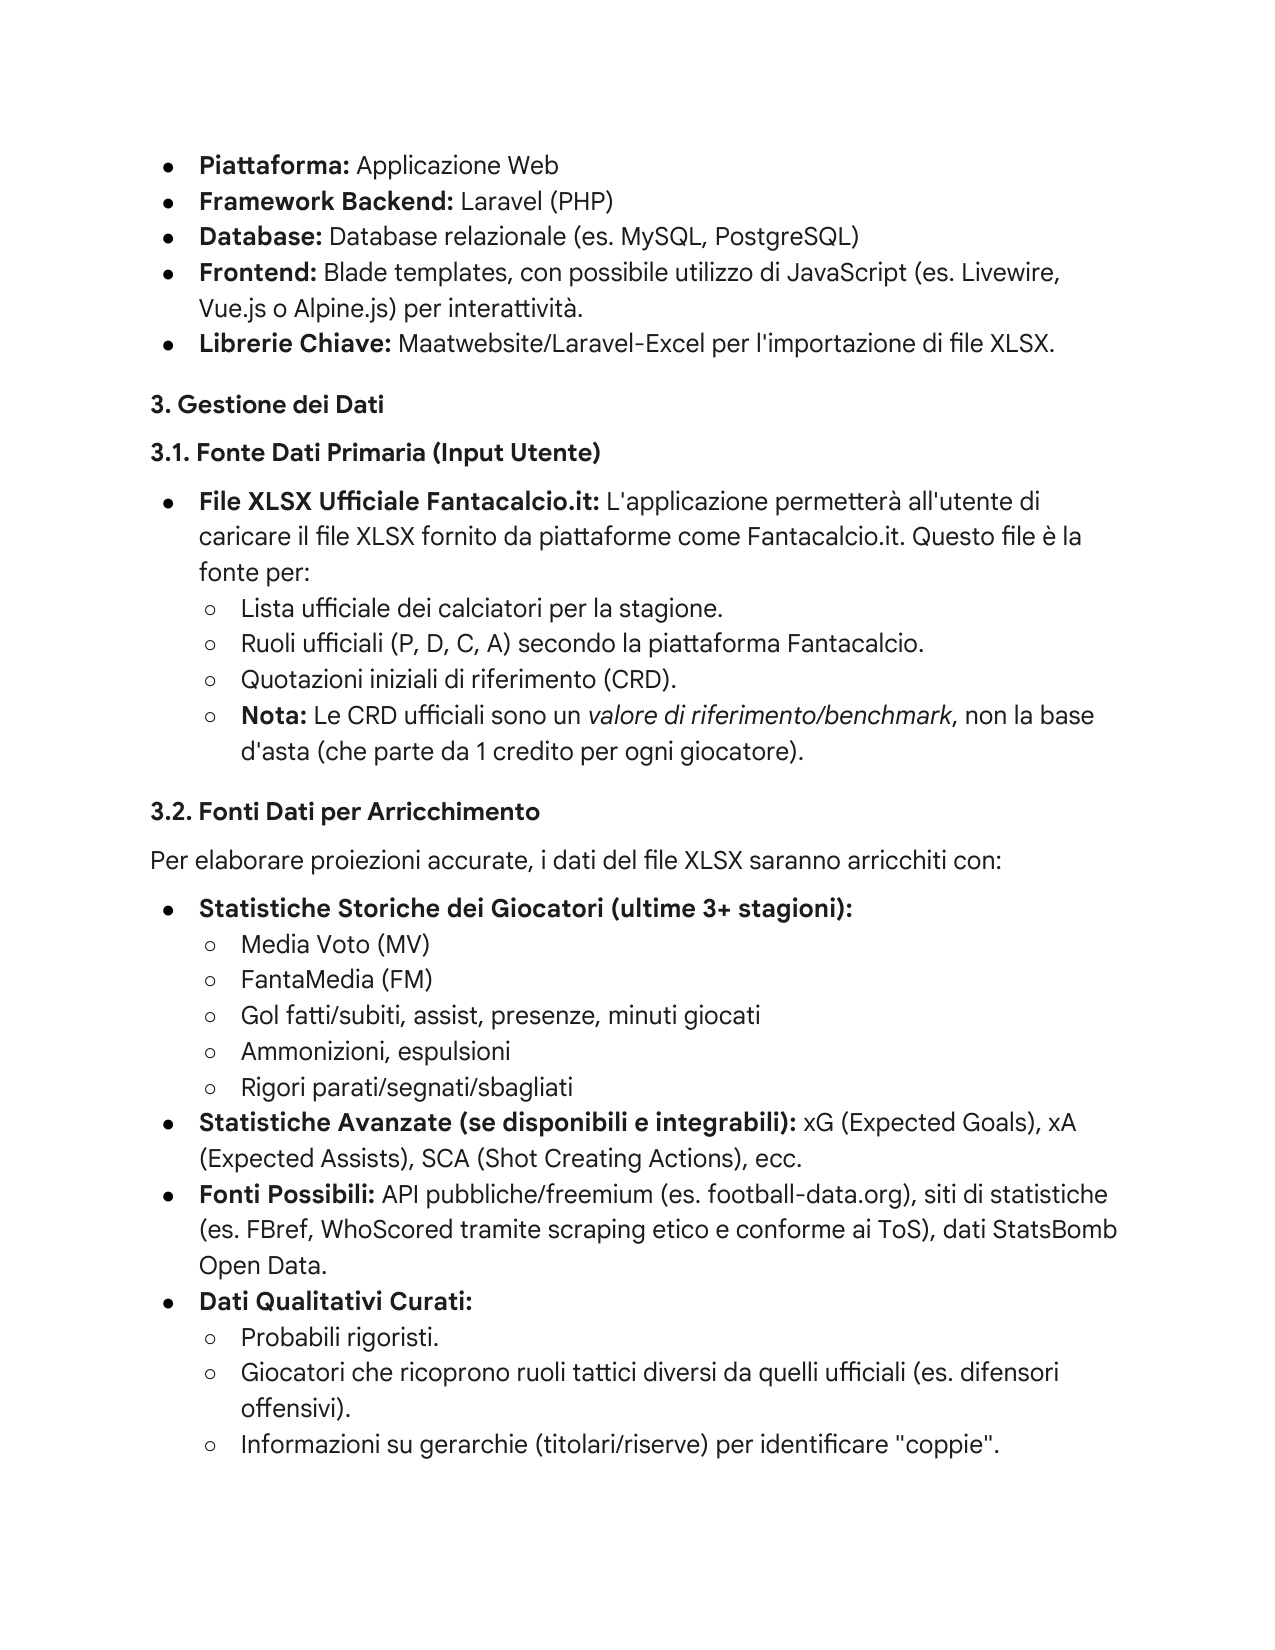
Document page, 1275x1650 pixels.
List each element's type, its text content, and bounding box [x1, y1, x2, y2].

list Nota: Le CRD ufficiali sono un valore di riferimento/benchmark, non la base d'asta (che parte da 1 credito per ogni giocatore). [203, 700, 1125, 767]
list Piattaforma: Applicazione Web [161, 150, 1125, 181]
text Per elaborare proiezioni accurate, i dati del file XLSX saranno arricchiti con: [150, 845, 1125, 876]
subtitle 3.2. Fonti Dati per Arricchimento [150, 797, 1125, 828]
list Lista ufficiale dei calciatori per la stagione. [203, 593, 1125, 624]
list File XLSX Ufficiale Fantacalcio.it: L'applicazione permetterà all'utente di caricare il file XLSX fornito da piattaforme come Fantacalcio.it. Questo file è la fonte per: [161, 486, 1125, 589]
list FantaMedia (FM) [203, 964, 1125, 996]
list Probabili rigoristi. [203, 1322, 1125, 1353]
list Frontend: Blade templates, con possibile utilizzo di JavaScript (es. Livewire, Vue.js o Alpine.js) per interattività. [161, 257, 1125, 324]
list Fonti Possibili: API pubbliche/freemium (es. football-data.org), siti di statistiche (es. FBref, WhoScored tramite scraping etico e conforme ai ToS), dati StatsBomb Open Data. [161, 1179, 1125, 1282]
list Database: Database relazionale (es. MySQL, PostgreSQL) [161, 221, 1125, 253]
subtitle 3. Gestione dei Dati [150, 389, 1125, 421]
list Gol fatti/subiti, assist, presenze, minuti giocati [203, 1000, 1125, 1032]
list Ruoli ufficiali (P, D, C, A) secondo la piattaforma Fantacalcio. [203, 629, 1125, 660]
list Quotazioni iniziali di riferimento (CRD). [203, 664, 1125, 696]
list Ammonizioni, espulsioni [203, 1036, 1125, 1067]
subtitle 3.1. Fonte Dati Primaria (Input Utente) [150, 438, 1125, 469]
list Rigori parati/segnati/sbagliati [203, 1072, 1125, 1103]
list Media Voto (MV) [203, 929, 1125, 960]
list Framework Backend: Laravel (PHP) [161, 186, 1125, 217]
list Statistiche Avanzate (se disponibili e integrabili): xG (Expected Goals), xA (Expected Assists), SCA (Shot Creating Actions), ecc. [161, 1107, 1125, 1174]
list Statistiche Storiche dei Giocatori (ultime 3+ stagioni): [161, 893, 1125, 924]
list Informazioni su gerarchie (titolari/riserve) per identificare "coppie". [203, 1429, 1125, 1460]
list Giocatori che ricoprono ruoli tattici diversi da quelli ufficiali (es. difensori offensivi). [203, 1358, 1125, 1425]
list Librerie Chiave: Maatwebsite/Laravel-Excel per l'importazione di file XLSX. [161, 329, 1125, 360]
list Dati Qualitativi Curati: [161, 1286, 1125, 1317]
